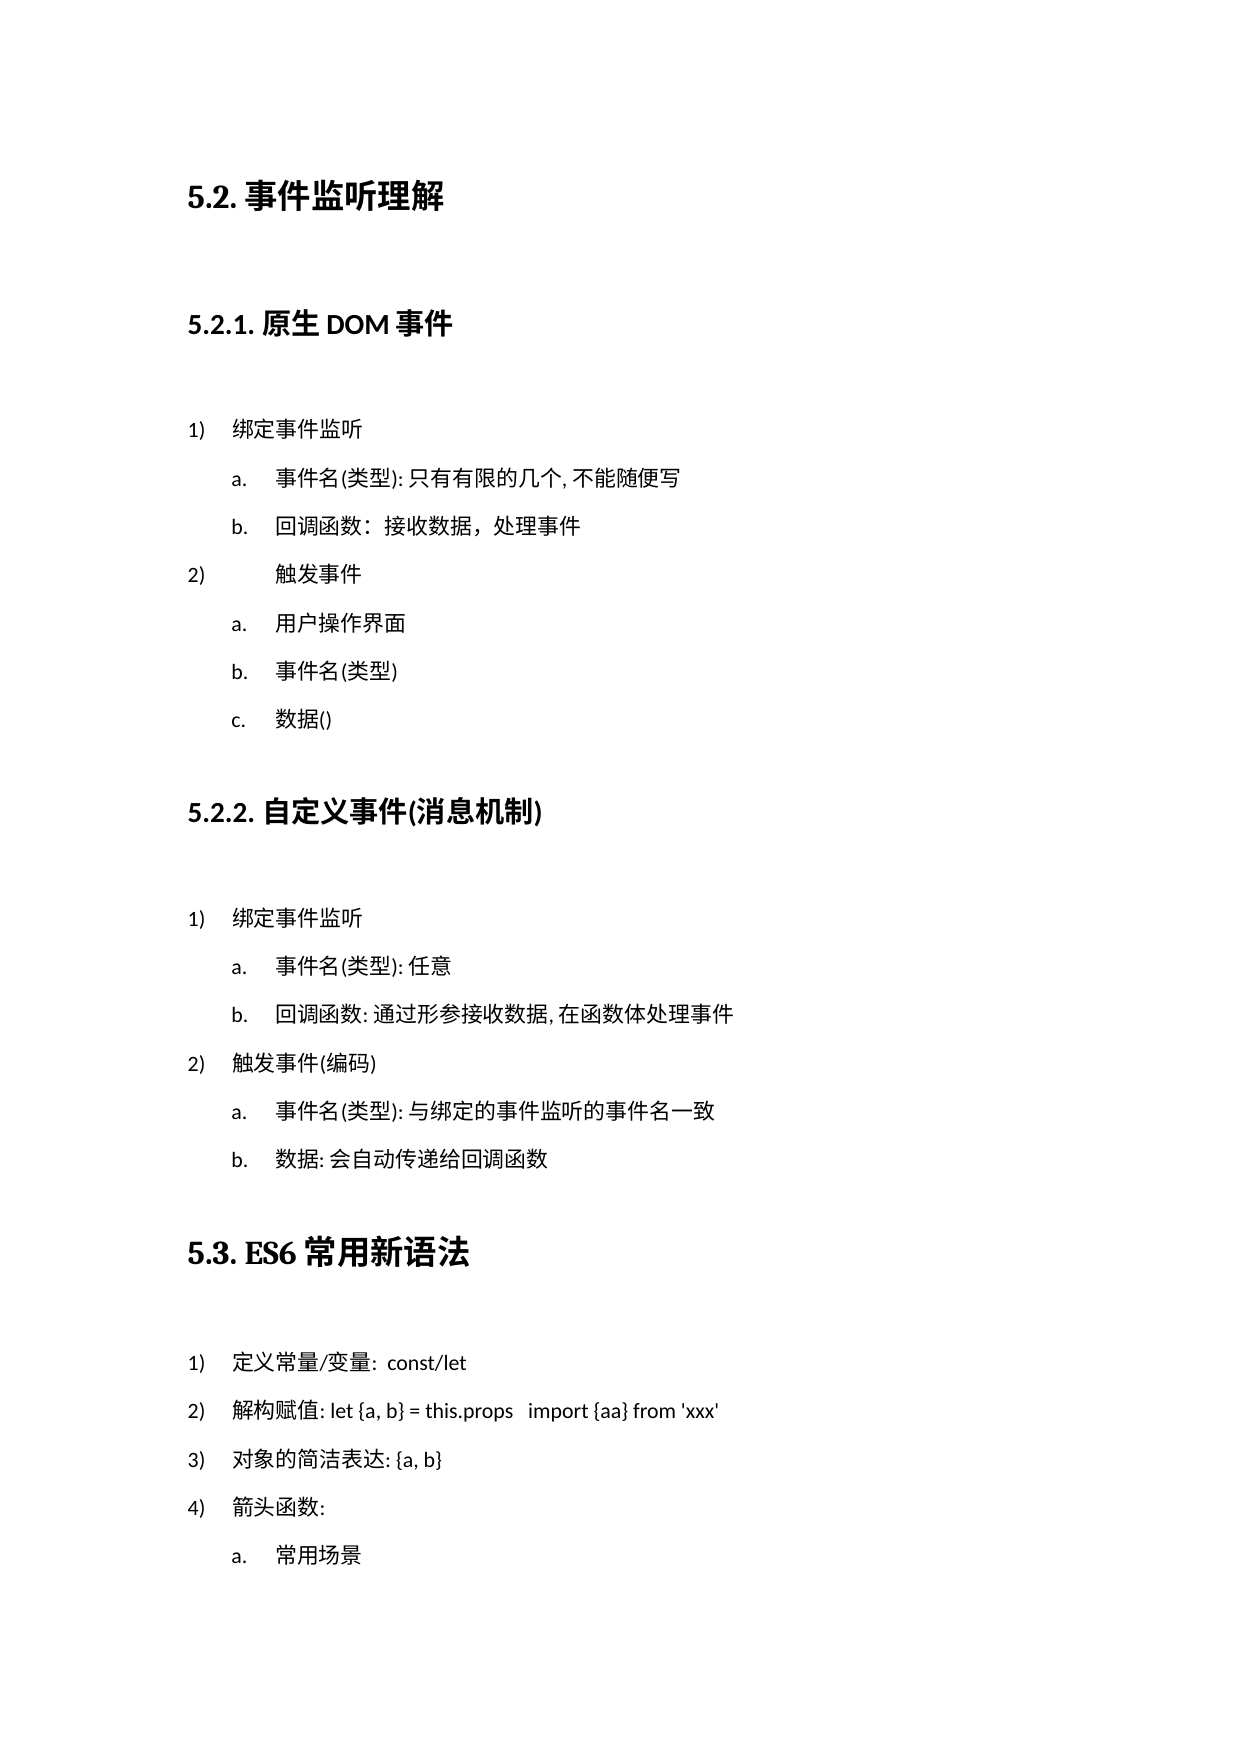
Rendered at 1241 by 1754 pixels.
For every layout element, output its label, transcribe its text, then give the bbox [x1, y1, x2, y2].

subtitle 5.2.1. 原生DOM事件 [187, 289, 1053, 354]
list 对象的简洁表达: {a, b} [187, 1441, 1053, 1474]
list 常用场景 [231, 1538, 1053, 1571]
subtitle 5.2.2. 自定义事件(消息机制) [187, 777, 1053, 842]
list 数据: 会自动传递给回调函数 [231, 1142, 1053, 1174]
list 绑定事件监听 [187, 900, 1053, 933]
list 数据() [231, 702, 1053, 734]
list 事件名(类型) [231, 654, 1053, 686]
subtitle 5.3. ES6常用新语法 [187, 1217, 1053, 1282]
list 事件名(类型): 只有有限的几个, 不能随便写 [231, 460, 1053, 493]
list 回调函数：接收数据，处理事件 [231, 509, 1053, 541]
list 用户操作界面 [231, 605, 1053, 638]
list 解构赋值: let {a, b} = this.props import {aa} from 'xxx' [187, 1393, 1053, 1426]
list 定义常量/变量: const/let [187, 1345, 1053, 1377]
list 绑定事件监听 [187, 412, 1053, 444]
list 触发事件(编码) [187, 1045, 1053, 1078]
subtitle 5.2. 事件监听理解 [187, 162, 1053, 227]
list 事件名(类型): 与绑定的事件监听的事件名一致 [231, 1094, 1053, 1126]
list 箭头函数: [187, 1490, 1053, 1522]
list 事件名(类型): 任意 [231, 949, 1053, 981]
list 回调函数: 通过形参接收数据, 在函数体处理事件 [231, 997, 1053, 1029]
list 触发事件 [187, 557, 1053, 589]
